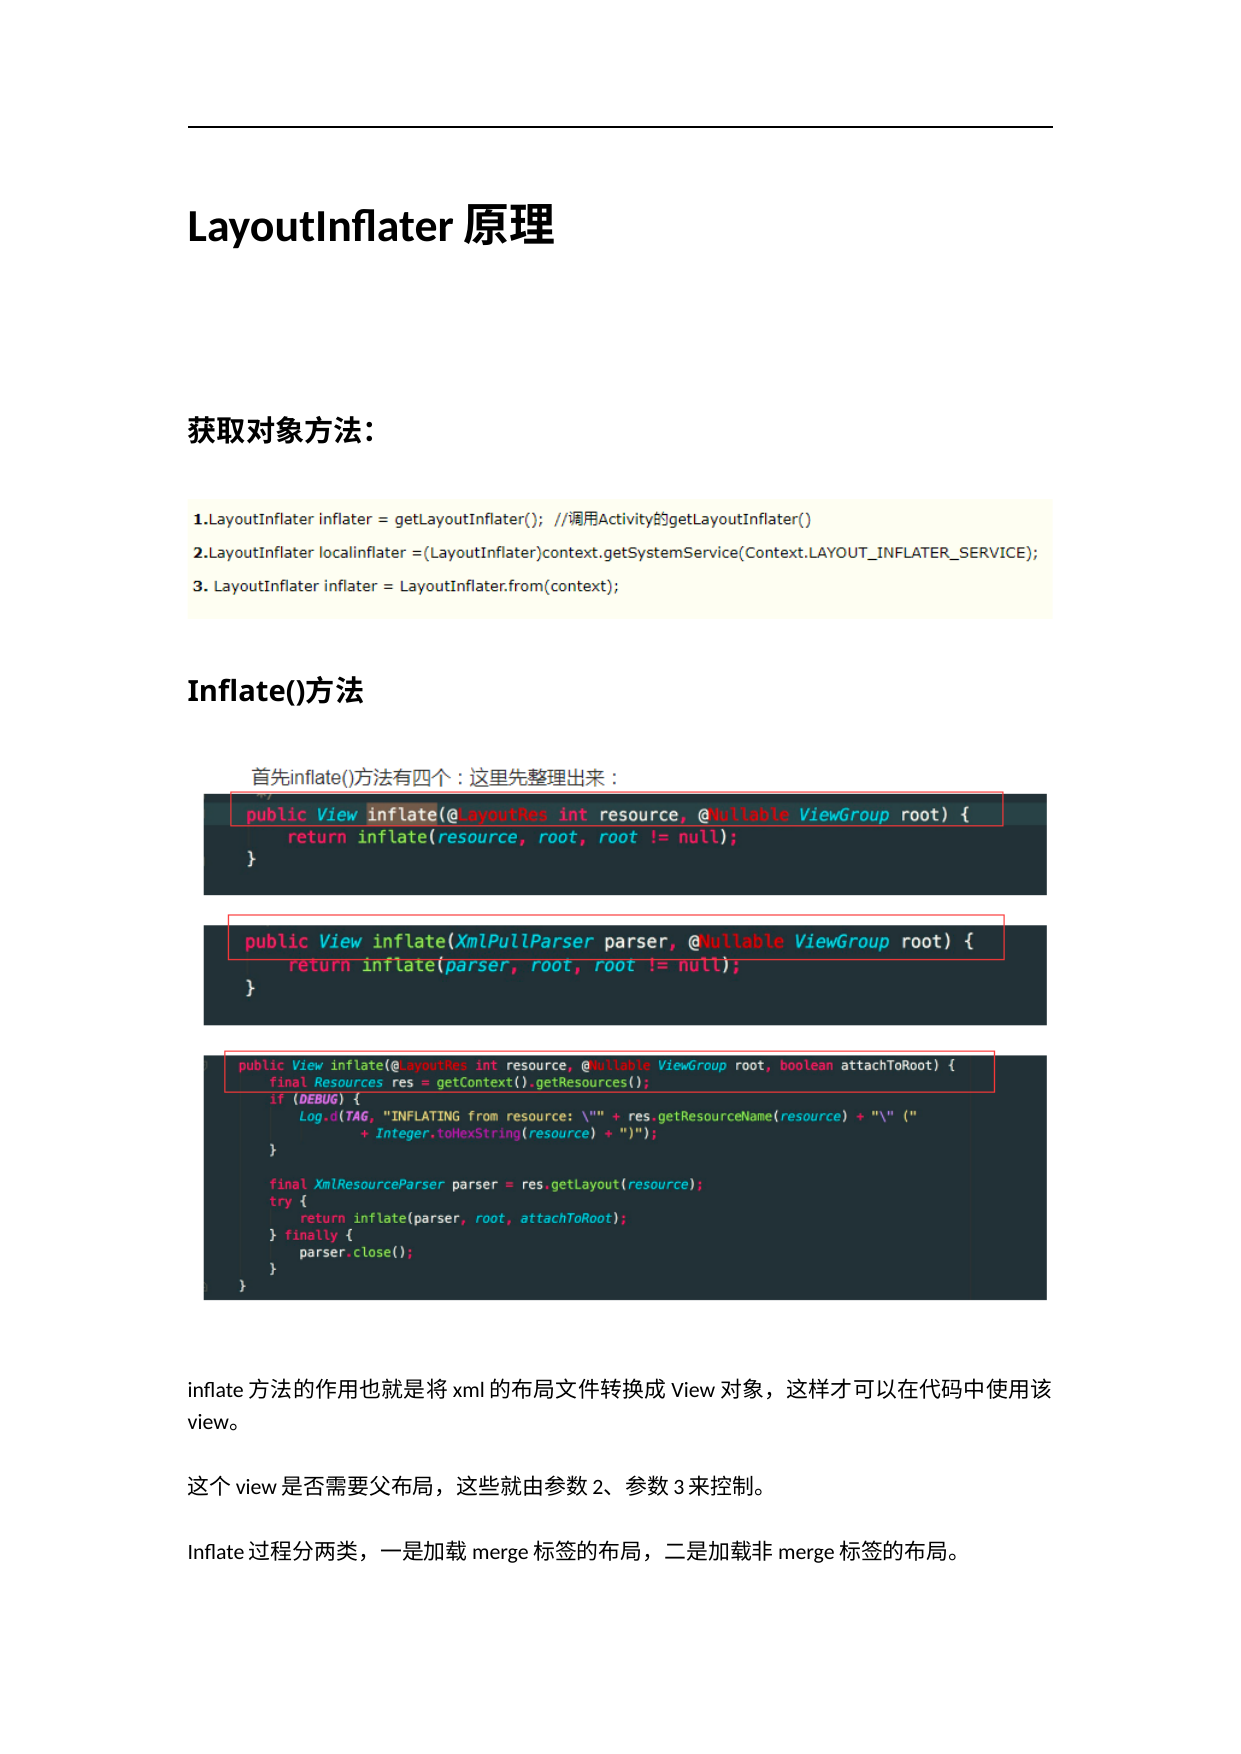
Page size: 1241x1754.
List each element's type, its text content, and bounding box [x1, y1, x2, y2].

text 获取对象方法： [187, 396, 1053, 461]
subtitle LayoutInflater原理 [187, 173, 1053, 270]
picture [187, 753, 1053, 1311]
text Inflate()方法 [187, 656, 1053, 721]
text Inflate过程分两类，一是加载merge标签的布局，二是加载非merge标签的布局。 [187, 1534, 1053, 1566]
text 这个view是否需要父布局，这些就由参数2、参数3来控制。 [187, 1469, 1053, 1501]
text inflate方法的作用也就是将xml的布局文件转换成View对象，这样才可以在代码中使用该view。 [187, 1371, 1053, 1436]
picture [187, 499, 1053, 619]
